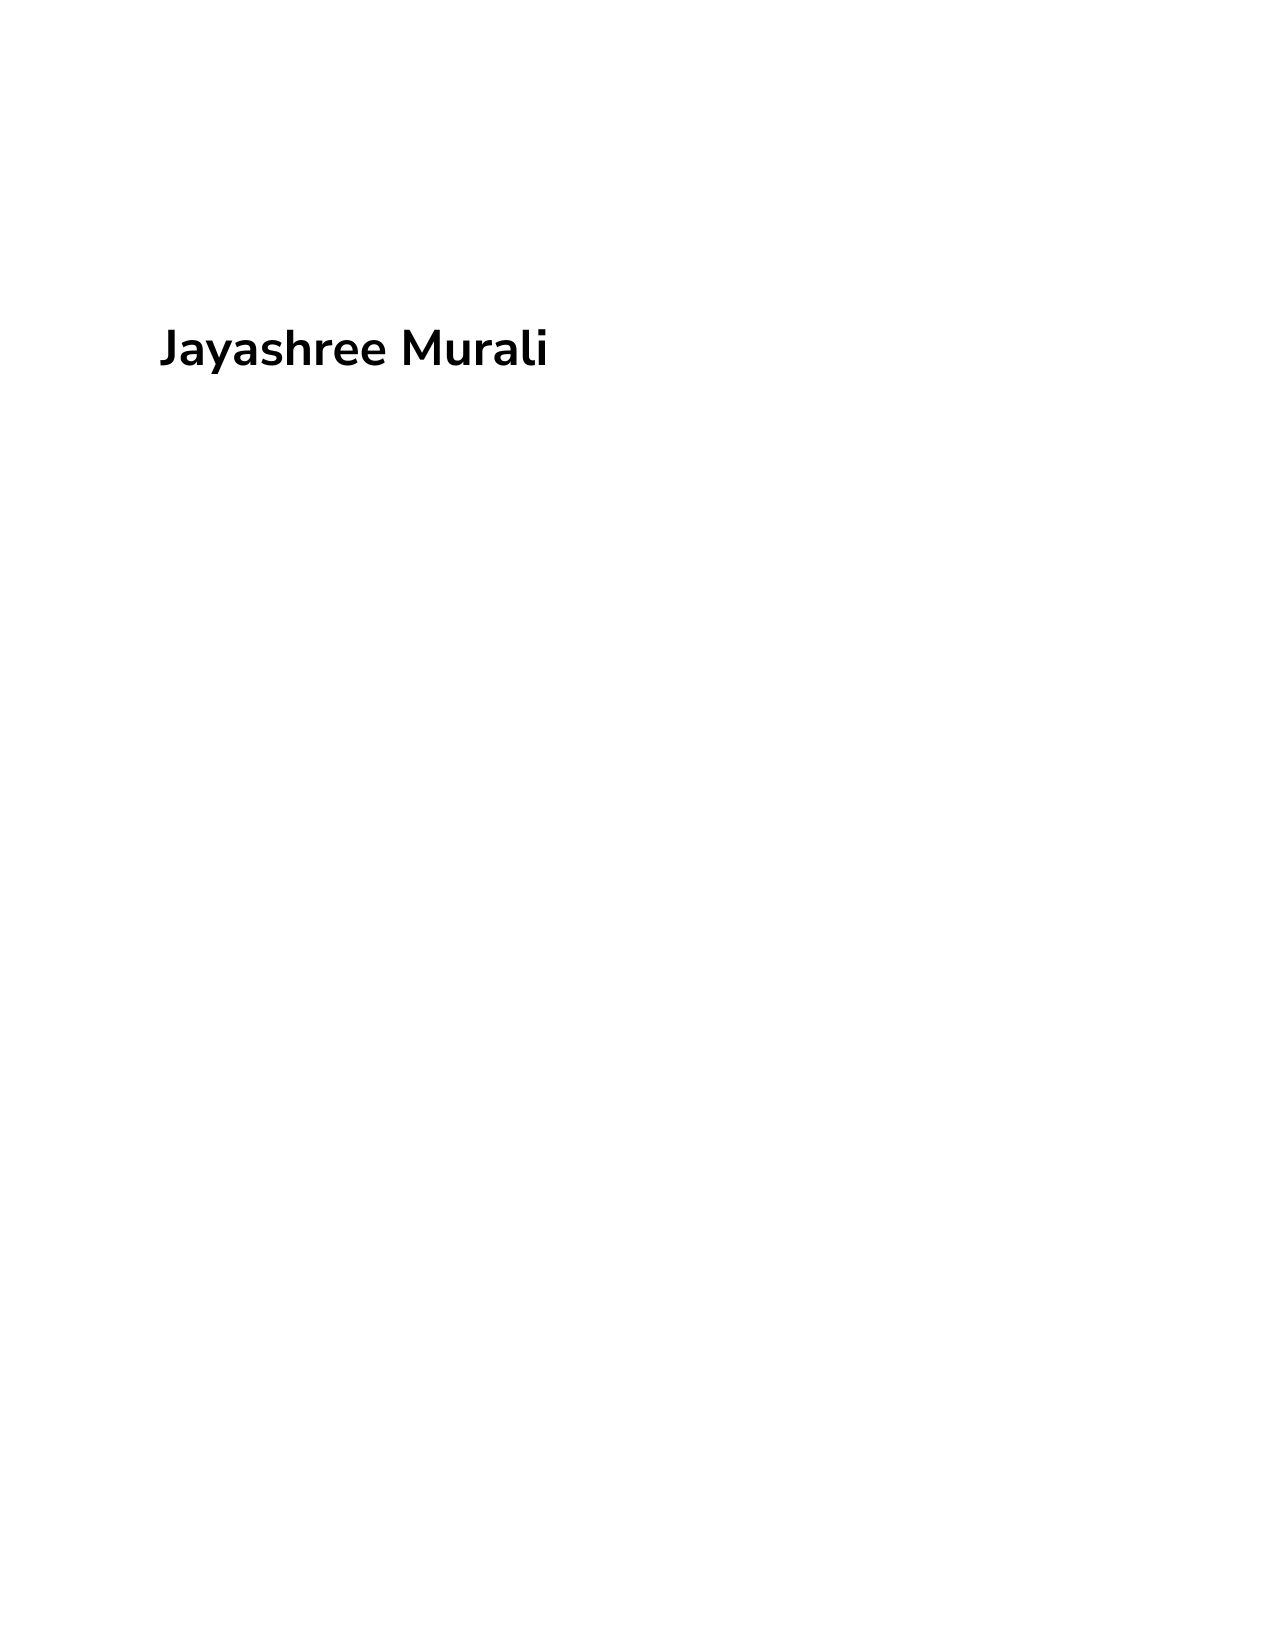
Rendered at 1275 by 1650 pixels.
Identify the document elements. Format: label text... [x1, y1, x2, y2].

text Jayashree Murali [159, 315, 1114, 383]
